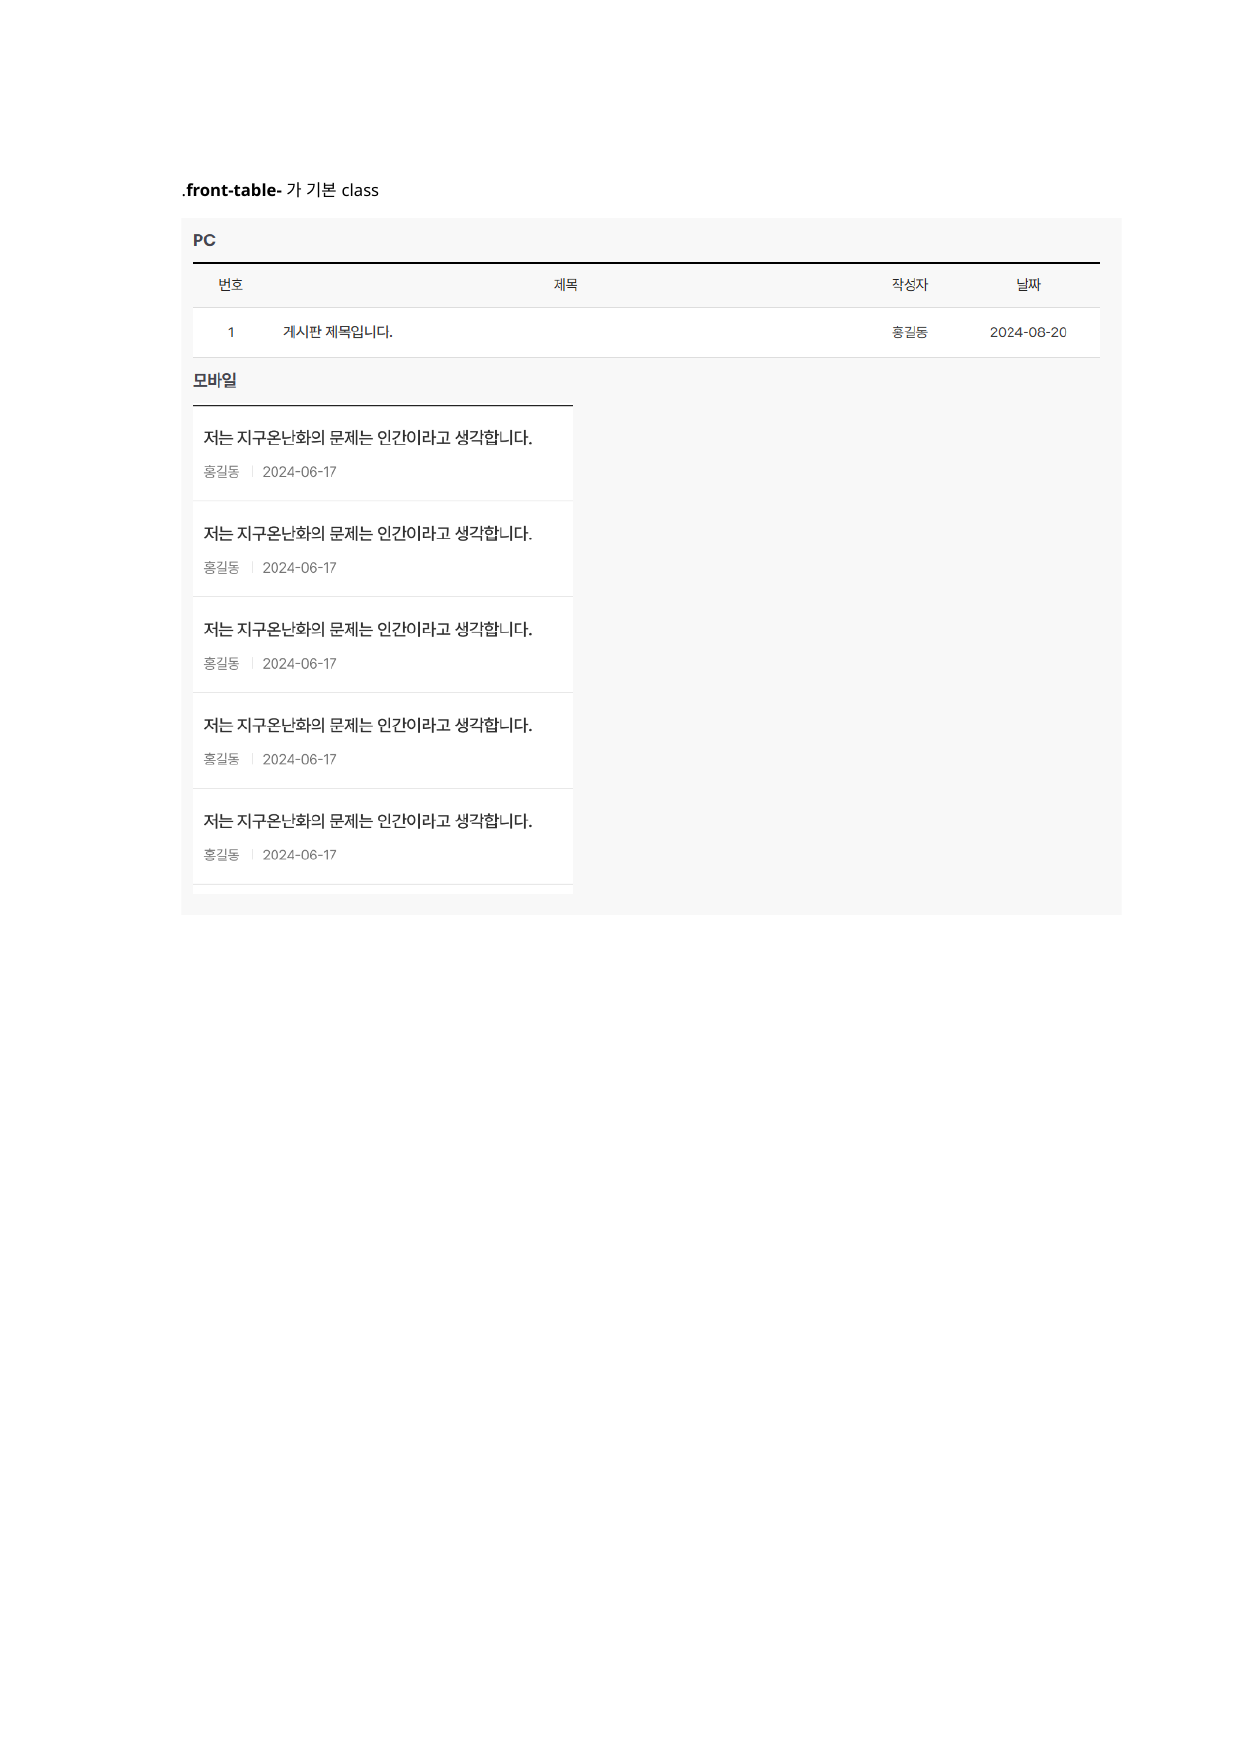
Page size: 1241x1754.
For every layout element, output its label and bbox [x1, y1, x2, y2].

picture [181, 218, 1122, 915]
text [181, 177, 1090, 201]
